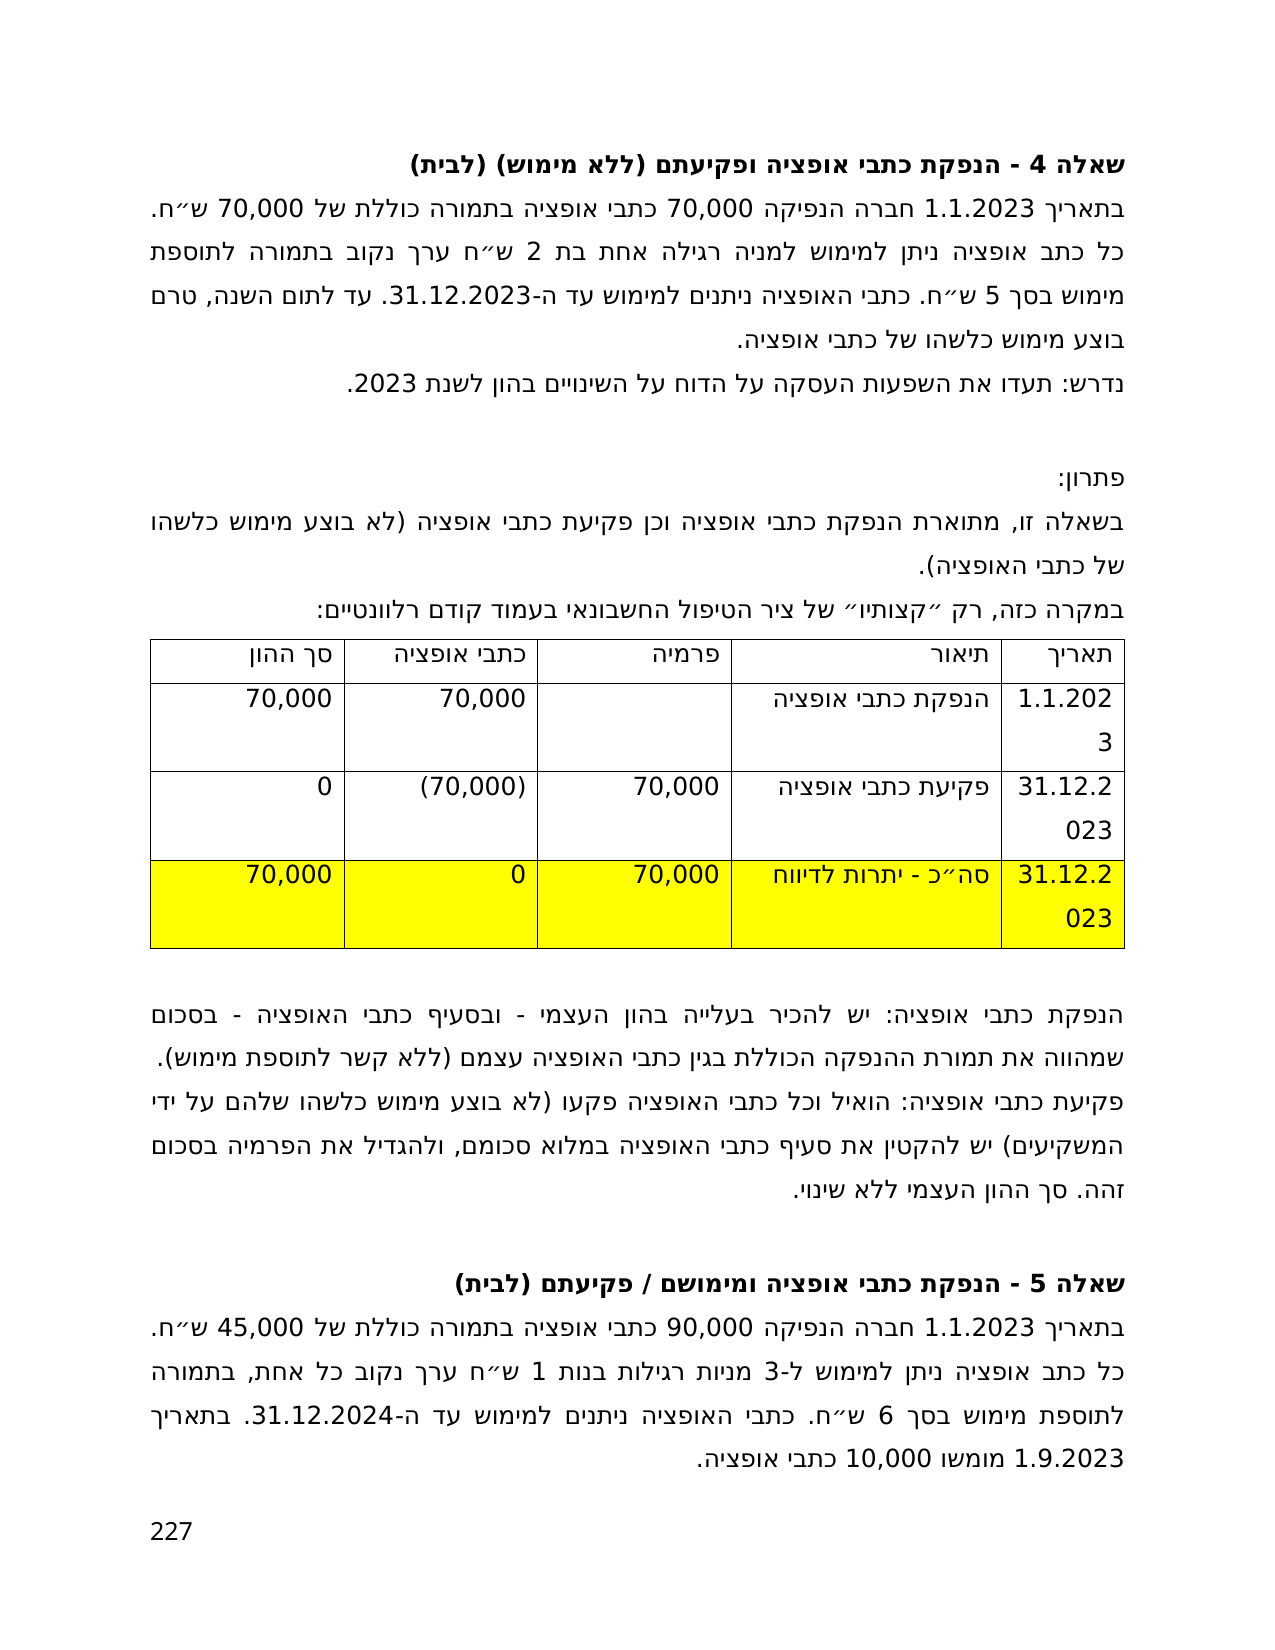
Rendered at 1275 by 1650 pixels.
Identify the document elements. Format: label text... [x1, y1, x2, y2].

text בשאלה זו, מתוארת הנפקת כתבי אופציה וכן פקיעת כתבי אופציה (לא בוצע מימוש כלשהו של כתבי האופציה). [150, 507, 1125, 580]
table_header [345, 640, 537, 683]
text שאלה 4 - הנפקת כתבי אופציה ופקיעתם (ללא מימוש) (לבית) [150, 150, 1125, 179]
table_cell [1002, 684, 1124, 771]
text שאלה 5 - הנפקת כתבי אופציה ומימושם / פקיעתם (לבית) [150, 1269, 1125, 1299]
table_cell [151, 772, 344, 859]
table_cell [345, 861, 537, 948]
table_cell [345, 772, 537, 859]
text הנפקת כתבי אופציה: יש להכיר בעלייה בהון העצמי - ובסעיף כתבי האופציה - בסכום שמהווה את תמורת ההנפקה הכוללת בגין כתבי האופציה עצמם (ללא קשר לתוספת מימוש). [150, 1000, 1125, 1073]
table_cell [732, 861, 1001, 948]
text פקיעת כתבי אופציה: הואיל וכל כתבי האופציה פקעו (לא בוצע מימוש כלשהו שלהם על ידי המשקיעים) יש להקטין את סעיף כתבי האופציה במלוא סכומם, ולהגדיל את הפרמיה בסכום זהה. סך ההון העצמי ללא שינוי. [150, 1087, 1125, 1204]
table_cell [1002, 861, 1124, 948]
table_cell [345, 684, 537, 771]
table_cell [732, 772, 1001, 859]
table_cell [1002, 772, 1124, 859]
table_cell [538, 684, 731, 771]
text במקרה כזה, רק ״קצותיו״ של ציר הטיפול החשבונאי בעמוד קודם רלוונטיים: [150, 595, 1125, 624]
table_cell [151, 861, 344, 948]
text בתאריך 1.1.2023 חברה הנפיקה 90,000 כתבי אופציה בתמורה כוללת של 45,000 ש״ח. כל כתב אופציה ניתן למימוש ל-3 מניות רגילות בנות 1 ש״ח ערך נקוב כל אחת, בתמורה לתוספת מימוש בסך 6 ש״ח. כתבי האופציה ניתנים למימוש עד ה-31.12.2024. בתאריך 1.9.2023 מומשו 10,000 כתבי אופציה. [150, 1313, 1125, 1474]
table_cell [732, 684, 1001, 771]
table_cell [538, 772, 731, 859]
text נדרש: תעדו את השפעות העסקה על הדוח על השינויים בהון לשנת 2023. [150, 369, 1125, 398]
text בתאריך 1.1.2023 חברה הנפיקה 70,000 כתבי אופציה בתמורה כוללת של 70,000 ש״ח. כל כתב אופציה ניתן למימוש למניה רגילה אחת בת 2 ש״ח ערך נקוב בתמורה לתוספת מימוש בסך 5 ש״ח. כתבי האופציה ניתנים למימוש עד ה-31.12.2023. עד לתום השנה, טרם בוצע מימוש כלשהו של כתבי אופציה. [150, 194, 1125, 354]
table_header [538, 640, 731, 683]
text פתרון: [150, 463, 1125, 493]
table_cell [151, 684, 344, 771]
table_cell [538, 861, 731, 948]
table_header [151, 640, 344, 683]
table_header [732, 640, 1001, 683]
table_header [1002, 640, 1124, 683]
